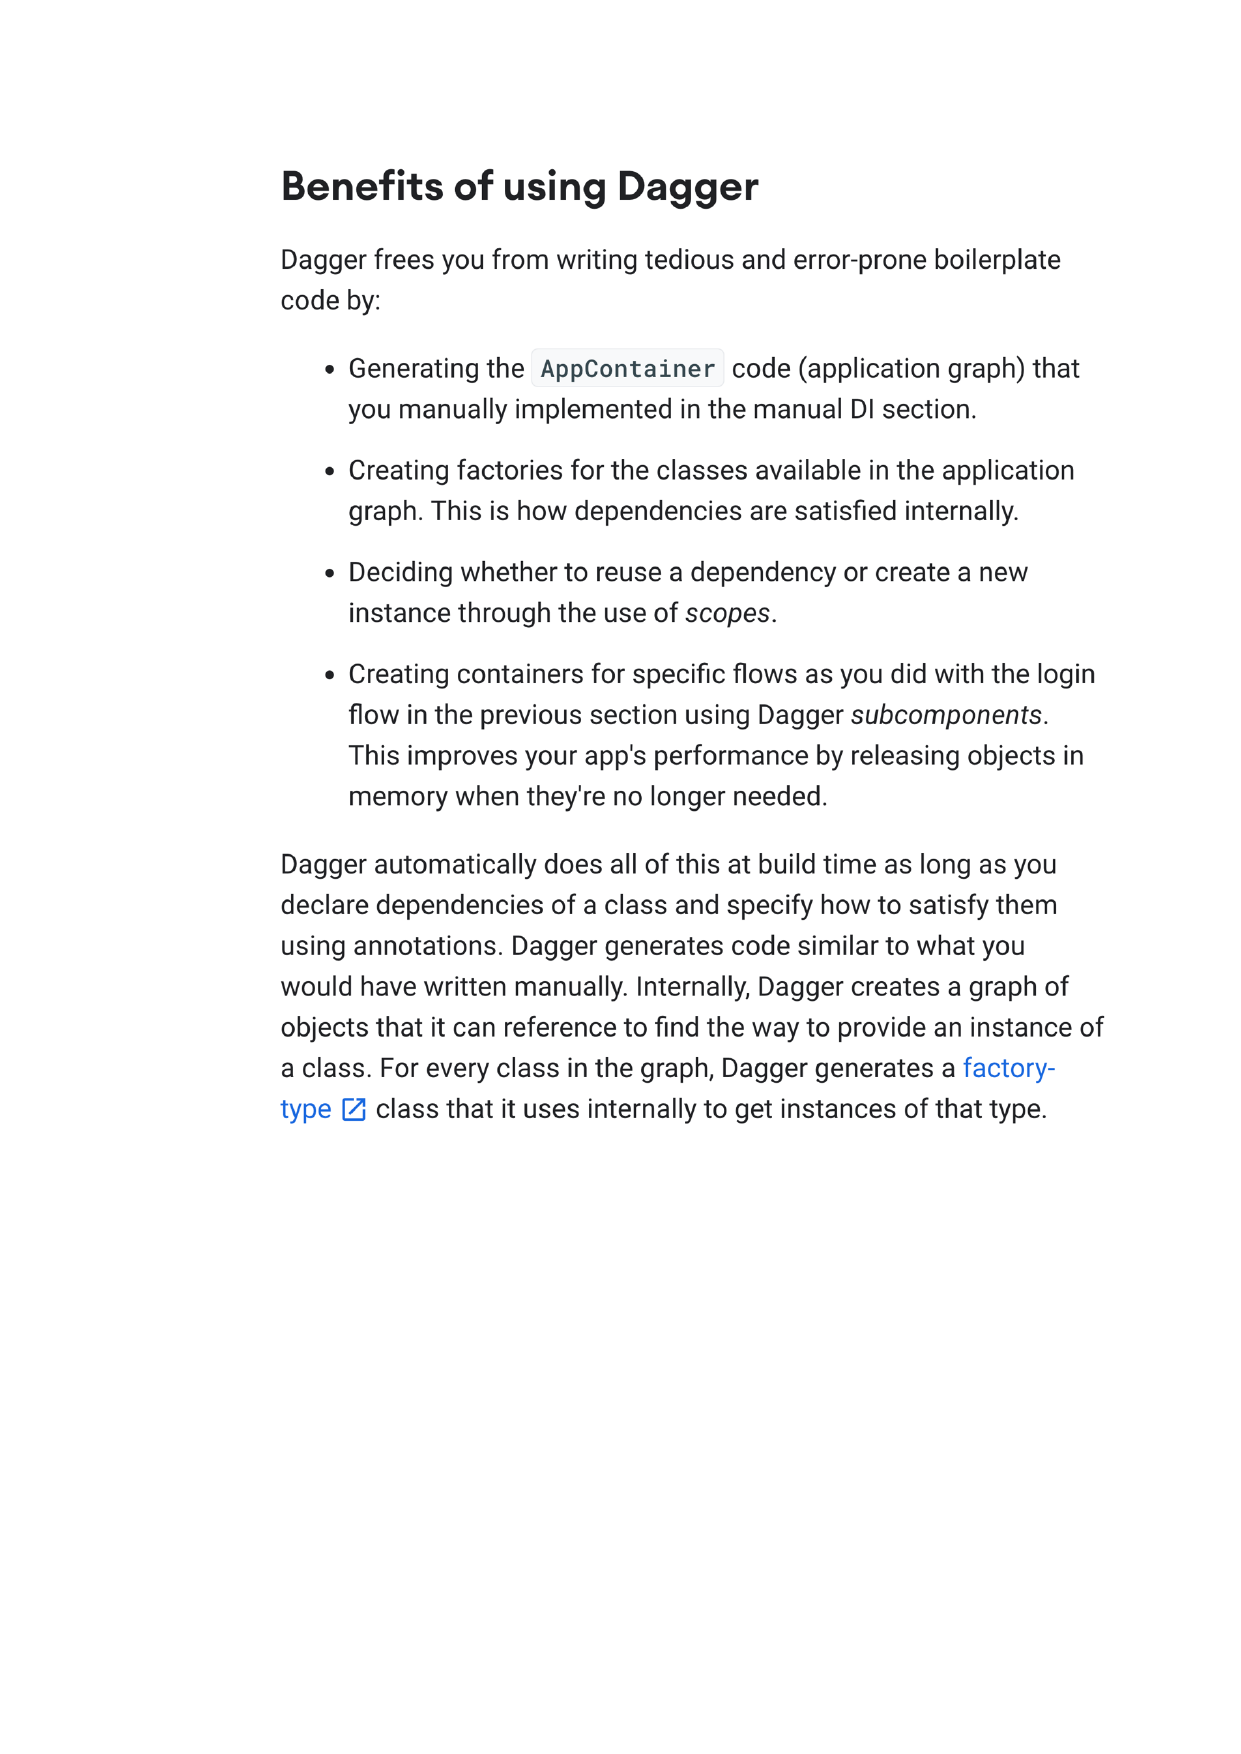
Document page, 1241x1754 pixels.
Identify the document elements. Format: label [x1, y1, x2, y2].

picture [251, 147, 1137, 1141]
